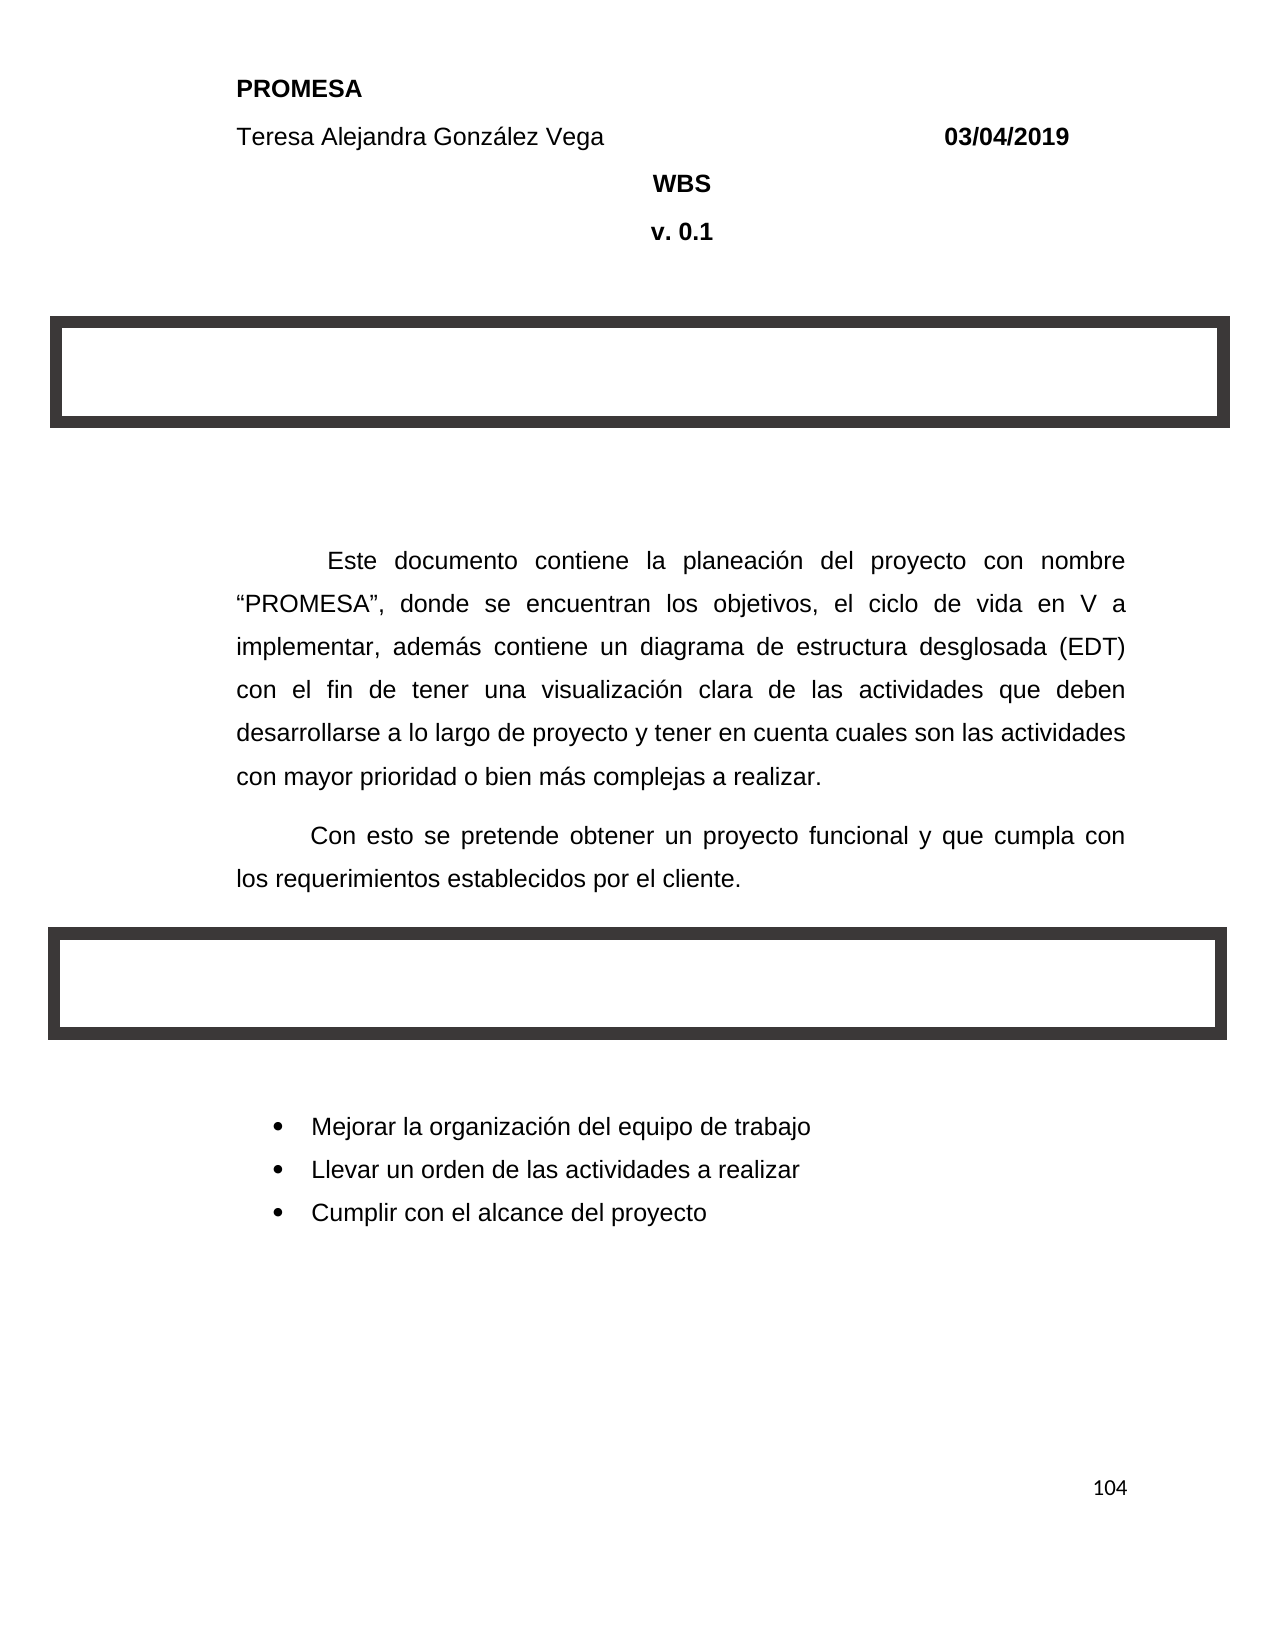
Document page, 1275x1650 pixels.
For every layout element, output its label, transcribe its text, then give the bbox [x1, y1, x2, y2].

list Mejorar la organización del equipo de trabajo [274, 1112, 1127, 1141]
text Este documento contiene la planeación del proyecto con nombre “PROMESA”, donde se encuentran los objetivos, el ciclo de vida en V a implementar, además contiene un diagrama de estructura desglosada (EDT) con el fin de tener una visualización clara de las actividades que deben desarrollarse a lo largo de proyecto y tener en cuenta cuales son las actividades con mayor prioridad o bien más complejas a realizar. [236, 546, 1127, 790]
text Con esto se pretende obtener un proyecto funcional y que cumpla con los requerimientos establecidos por el cliente. [236, 821, 1127, 893]
list Llevar un orden de las actividades a realizar [274, 1155, 1127, 1184]
list Cumplir con el alcance del proyecto [274, 1198, 1127, 1227]
